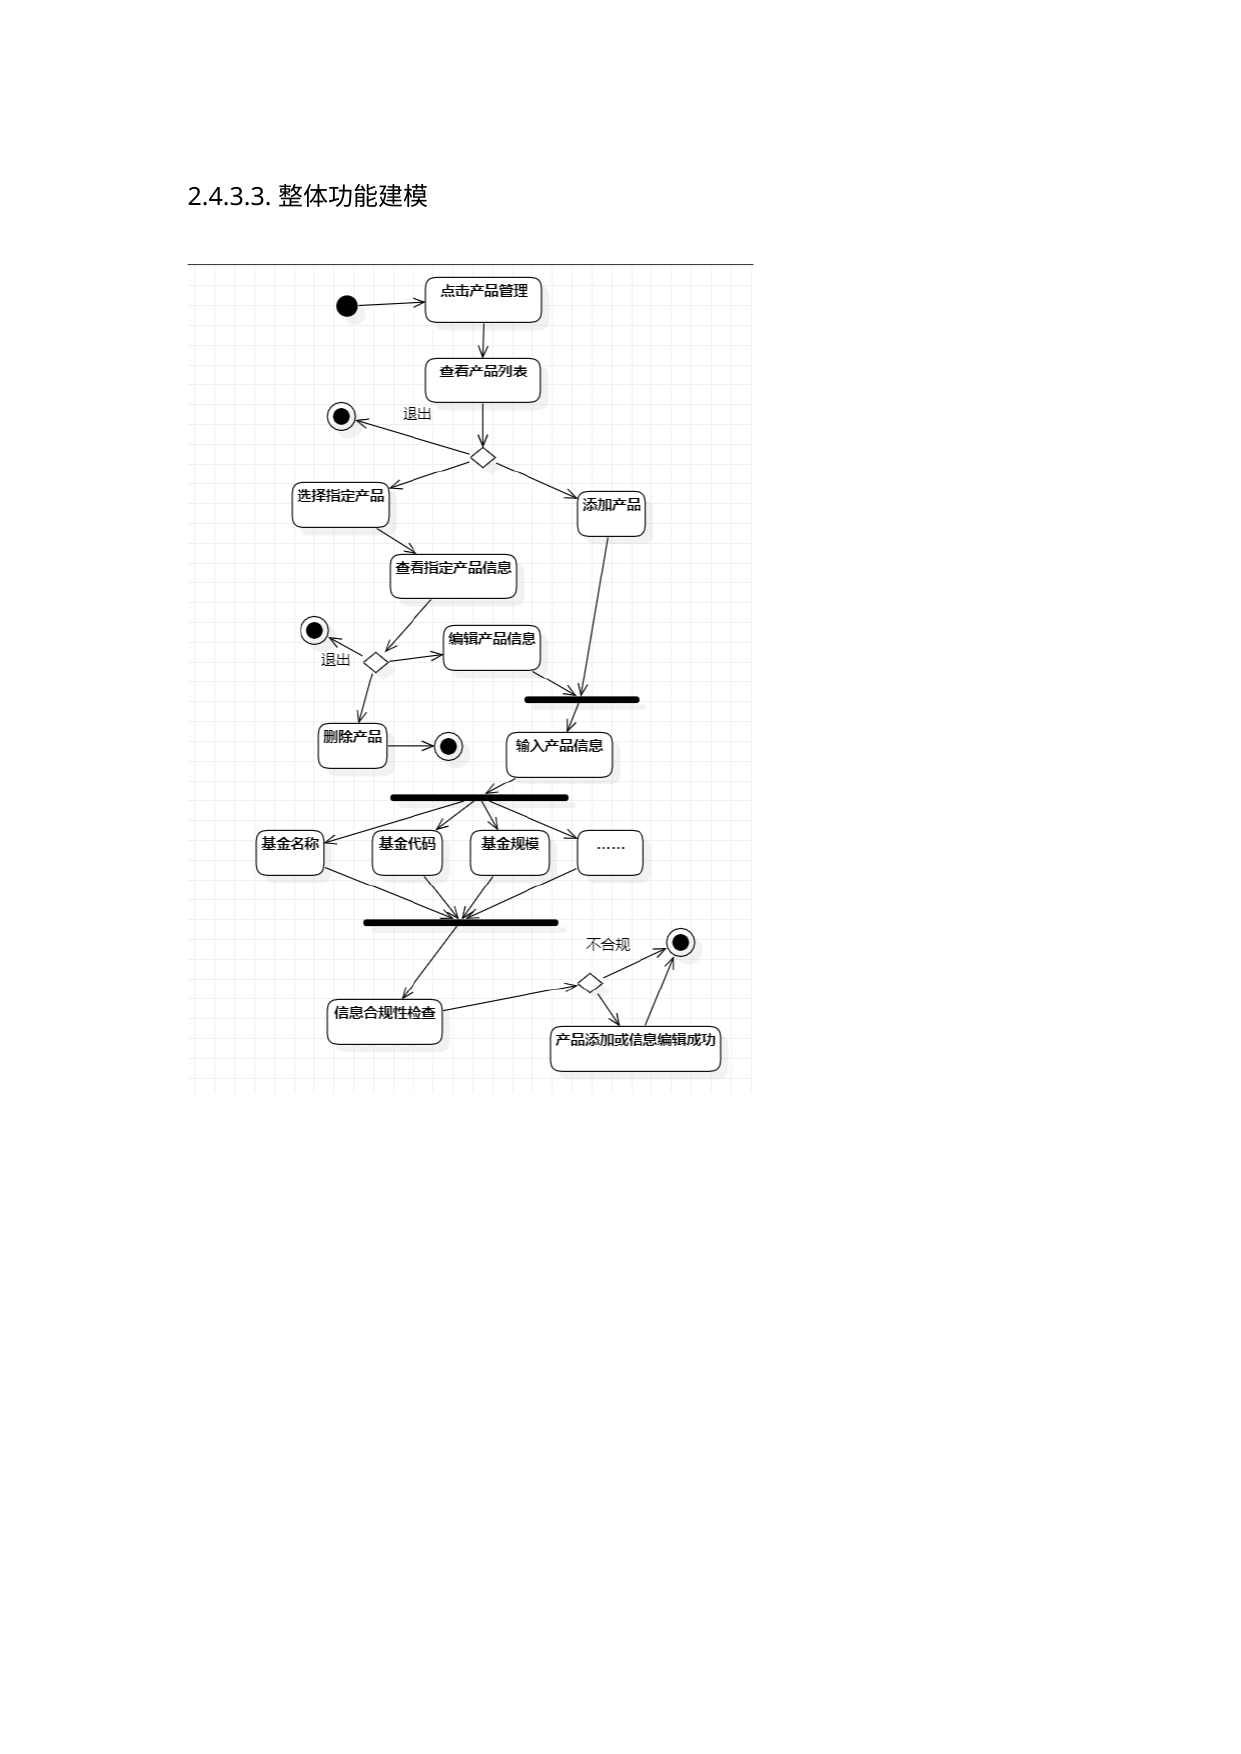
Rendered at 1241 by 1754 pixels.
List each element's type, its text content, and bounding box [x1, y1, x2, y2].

text 2.4.3.3. 整体功能建模 [187, 162, 1053, 227]
picture [187, 264, 754, 1093]
